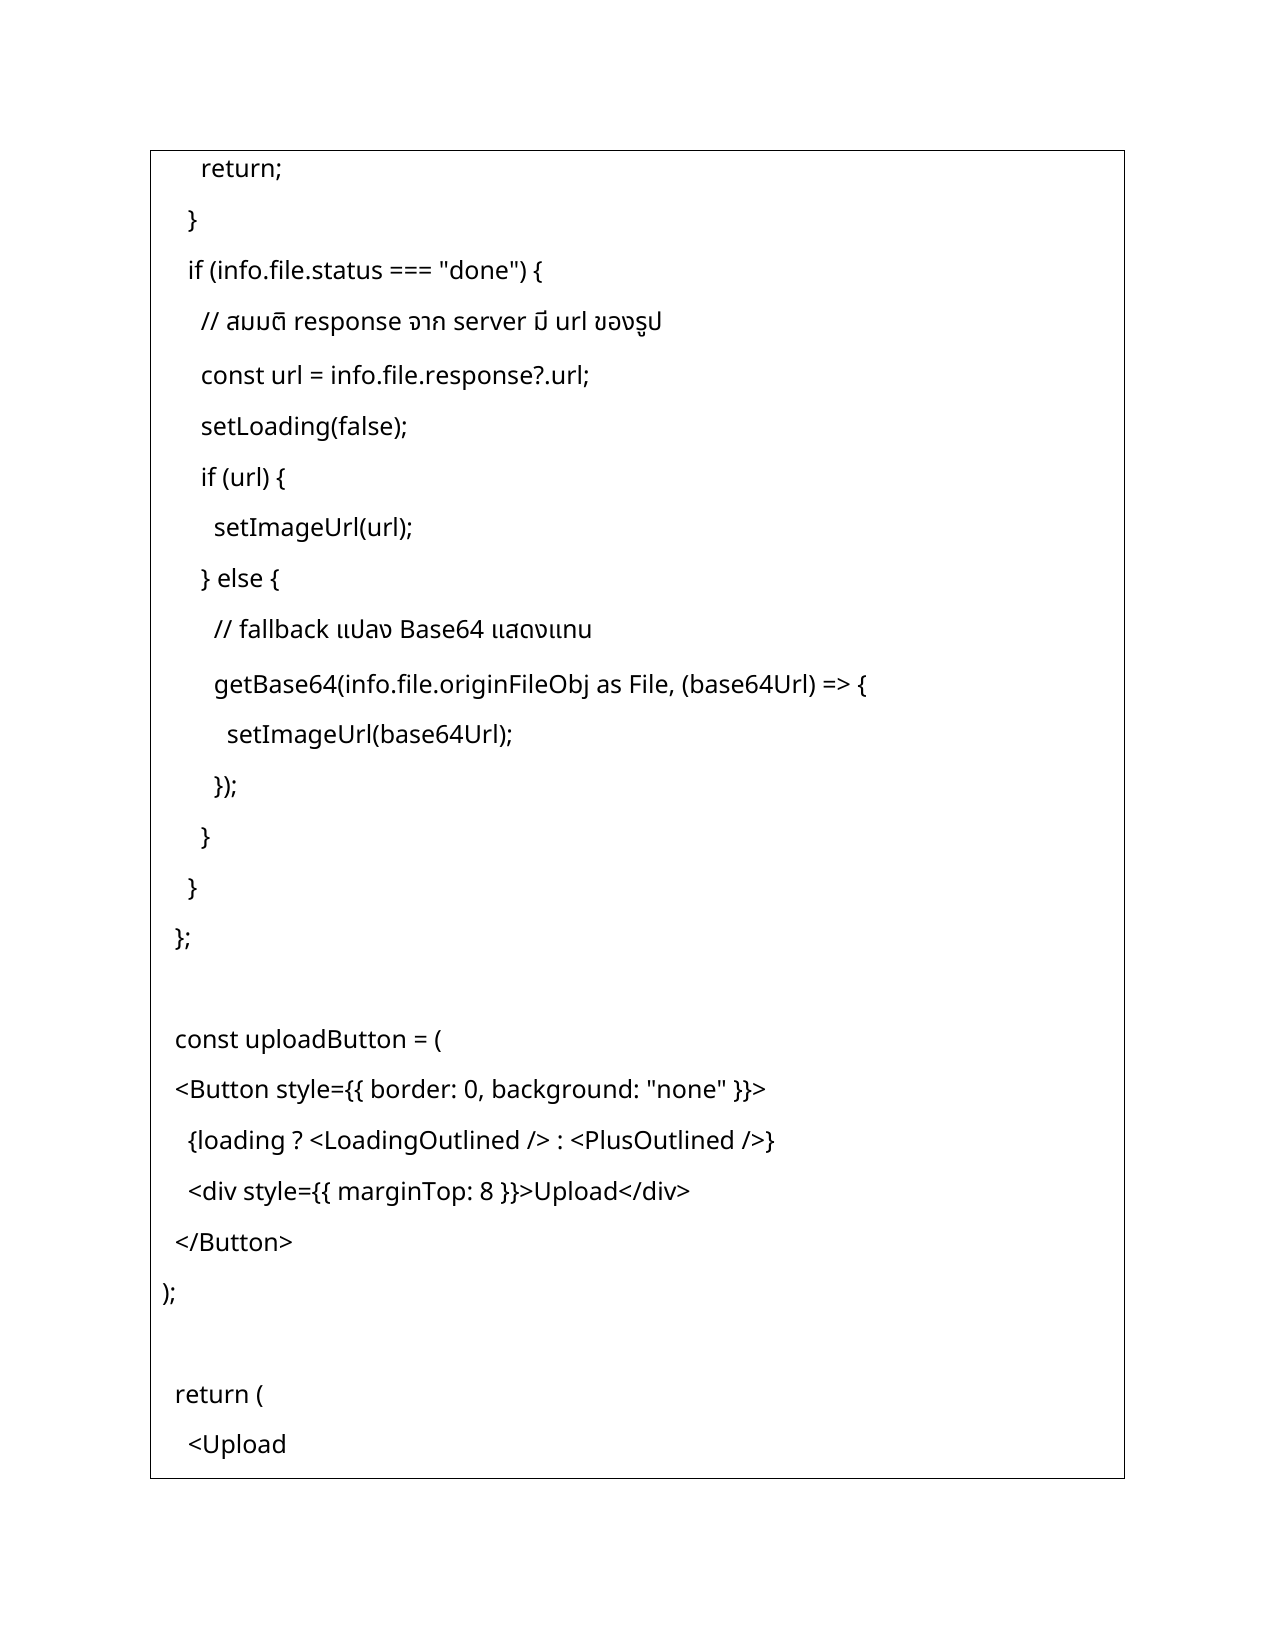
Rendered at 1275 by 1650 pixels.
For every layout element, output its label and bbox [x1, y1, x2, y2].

table_header [151, 151, 1124, 1478]
